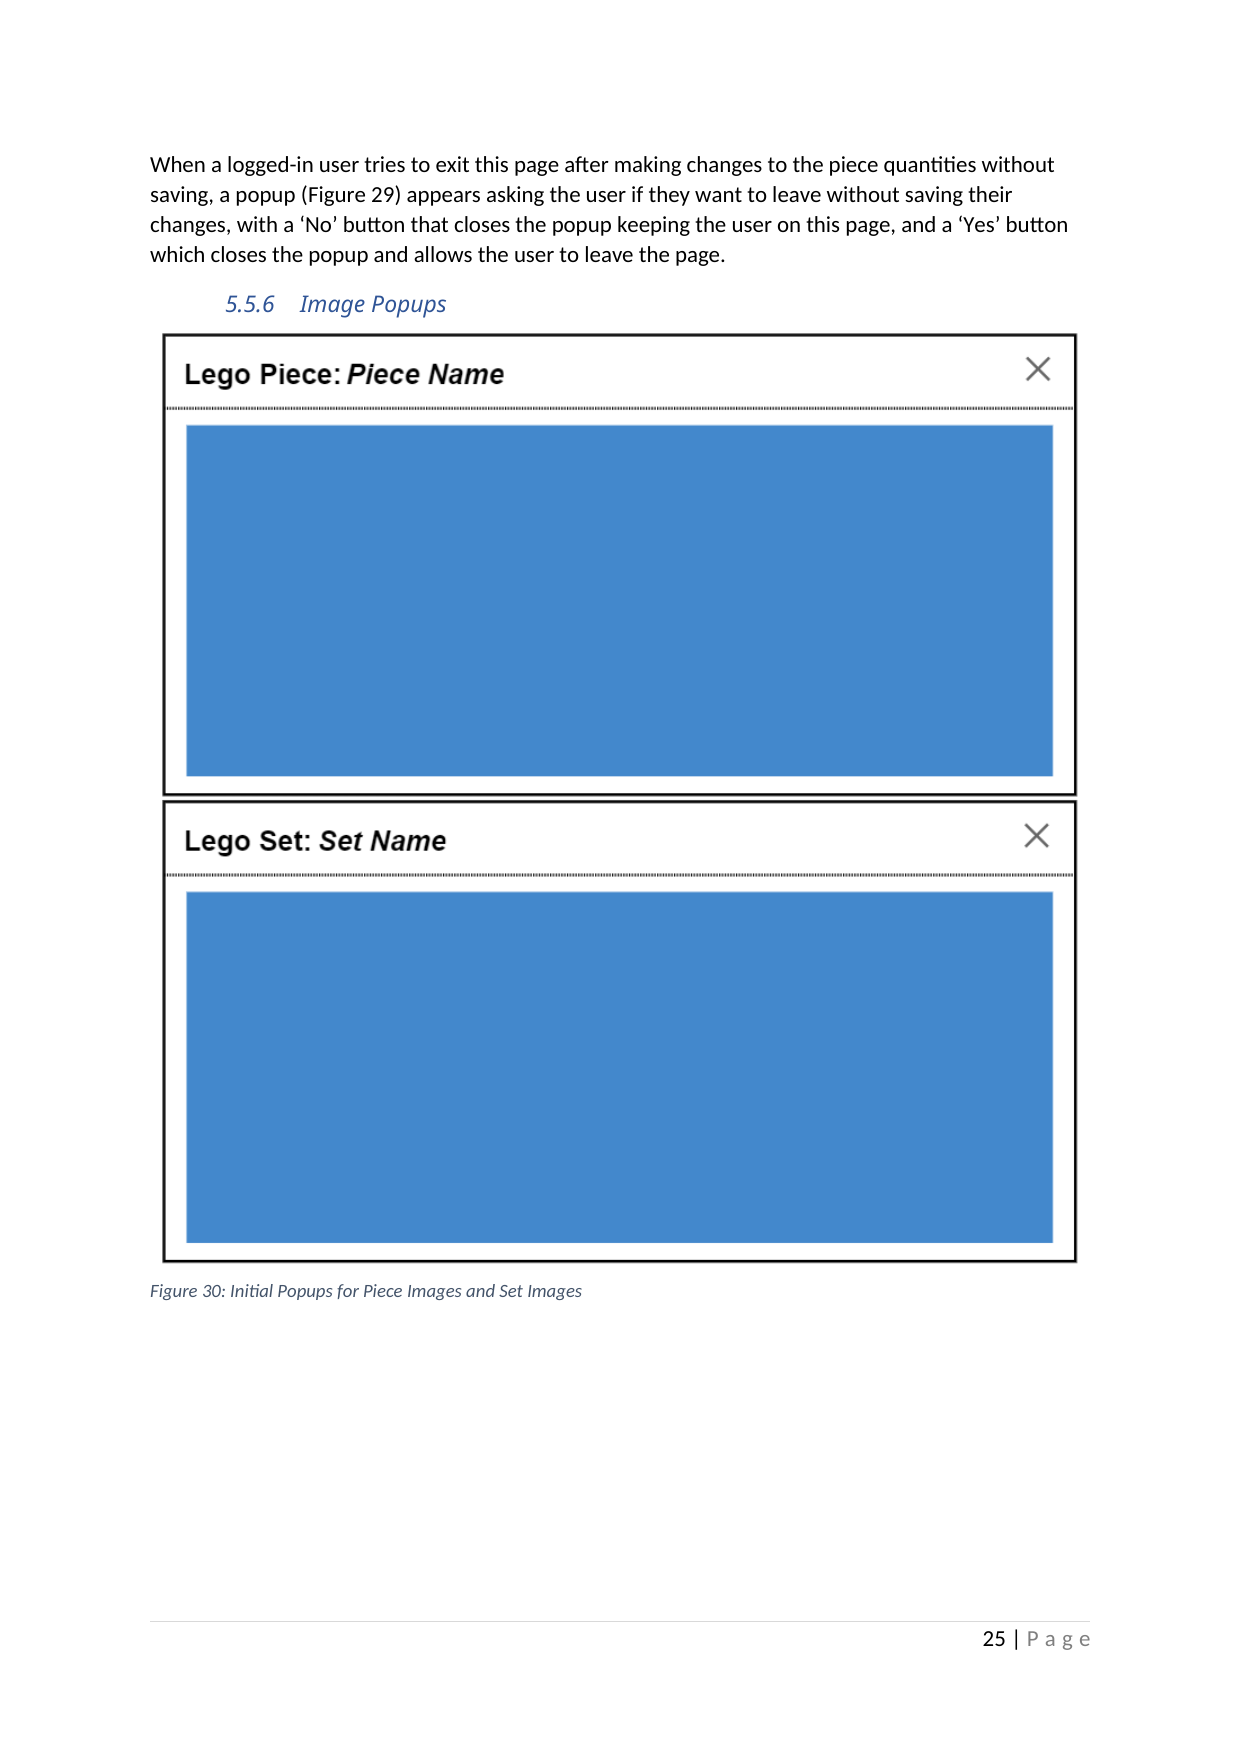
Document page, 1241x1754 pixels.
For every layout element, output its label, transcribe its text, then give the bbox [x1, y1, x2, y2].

picture [150, 321, 1091, 1278]
subtitle Image Popups [225, 287, 1090, 319]
text Figure 30: Initial Popups for Piece Images and Set Images [150, 1279, 1090, 1302]
text When a logged-in user tries to exit this page after making changes to the piece quantities without saving, a popup (Figure 29) appears asking the user if they want to leave without saving their changes, with a ‘No’ button that closes the popup keeping the user on this page, and a ‘Yes’ button which closes the popup and allows the user to leave the page. [150, 150, 1090, 269]
